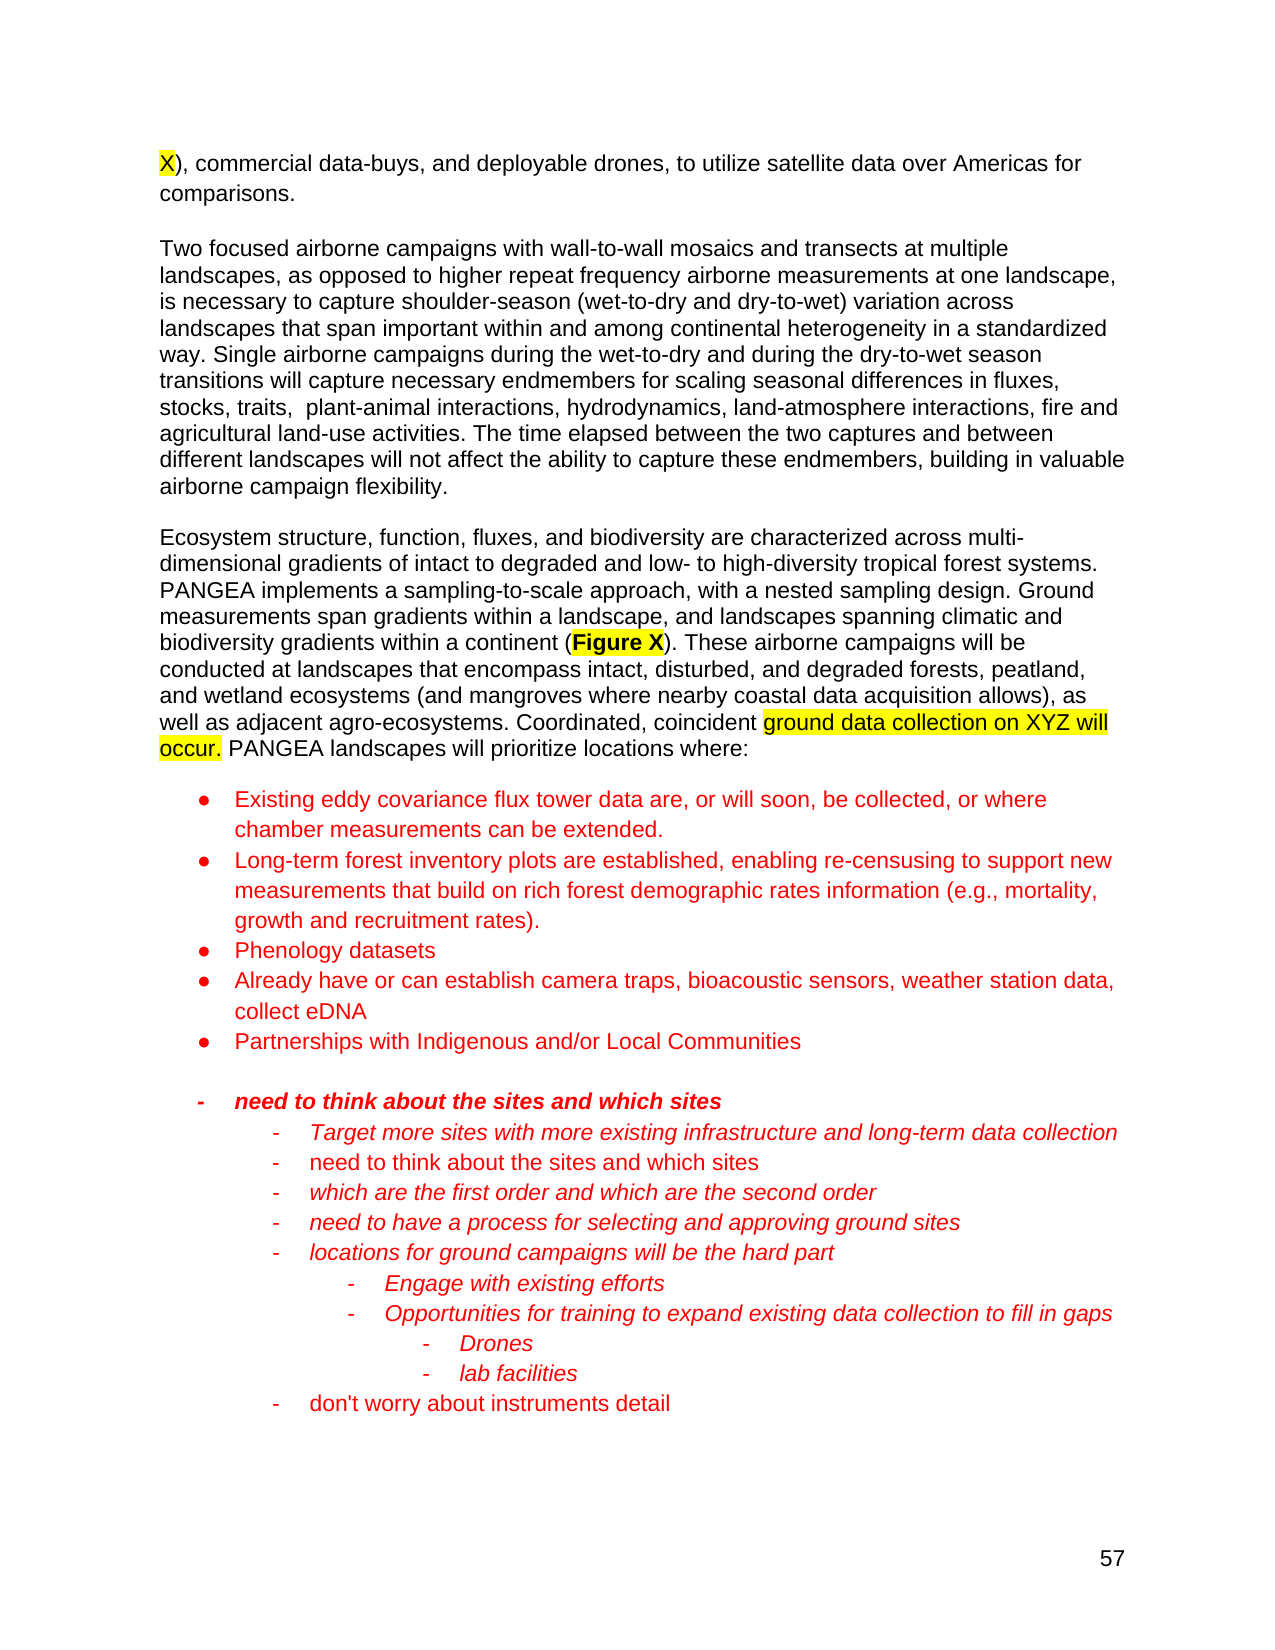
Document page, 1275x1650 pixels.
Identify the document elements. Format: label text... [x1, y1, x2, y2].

list Long-term forest inventory plots are established, enabling re-censusing to support new measurements that build on rich forest demographic rates information (e.g., mortality, growth and recruitment rates). [197, 847, 1125, 933]
list need to think about the sites and which sites [272, 1149, 1125, 1175]
list need to have a process for selecting and approving ground sites [272, 1209, 1125, 1235]
list lab facilities [422, 1360, 1125, 1386]
list which are the first order and which are the second order [272, 1179, 1125, 1205]
list Drones [422, 1330, 1125, 1356]
list Phenology datasets [197, 937, 1125, 963]
list Target more sites with more existing infrastructure and long-term data collection [272, 1118, 1125, 1145]
list Existing eddy covariance flux tower data are, or will soon, be collected, or where chamber measurements can be extended. [197, 786, 1125, 843]
list Already have or can establish camera traps, bioacoustic sensors, weather station data, collect eDNA [197, 967, 1125, 1024]
list Opportunities for training to expand existing data collection to fill in gaps [347, 1300, 1125, 1326]
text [159, 150, 1125, 207]
text Two focused airborne campaigns with wall-to-wall mosaics and transects at multiple landscapes, as opposed to higher repeat frequency airborne measurements at one landscape, is necessary to capture shoulder-season (wet-to-dry and dry-to-wet) variation across landscapes that span important within and among continental heterogeneity in a standardized way. Single airborne campaigns during the wet-to-dry and during the dry-to-wet season transitions will capture necessary endmembers for scaling seasonal differences in fluxes, stocks, traits, plant-animal interactions, hydrodynamics, land-atmosphere interactions, fire and agricultural land-use activities. The time elapsed between the two captures and between different landscapes will not affect the ability to capture these endmembers, building in valuable airborne campaign flexibility. [159, 235, 1125, 499]
text Ecosystem structure, function, fluxes, and biodiversity are characterized across multi-dimensional gradients of intact to degraded and low- to high-diversity tropical forest systems. PANGEA implements a sampling-to-scale approach, with a nested sampling design. Ground measurements span gradients within a landscape, and landscapes spanning climatic and biodiversity gradients within a continent (Figure X). These airborne campaigns will be conducted at landscapes that encompass intact, disturbed, and degraded forests, peatland, and wetland ecosystems (and mangroves where nearby coastal data acquisition allows), as well as adjacent agro-ecosystems. Coordinated, coincident ground data collection on XYZ will occur. PANGEA landscapes will prioritize locations where: [159, 524, 1125, 761]
list need to think about the sites and which sites [197, 1088, 1125, 1114]
list Partnerships with Indigenous and/or Local Communities [197, 1028, 1125, 1054]
list locations for ground campaigns will be the hard part [272, 1239, 1125, 1266]
list don't worry about instruments detail [272, 1390, 1125, 1417]
list Engage with existing efforts [347, 1269, 1125, 1296]
